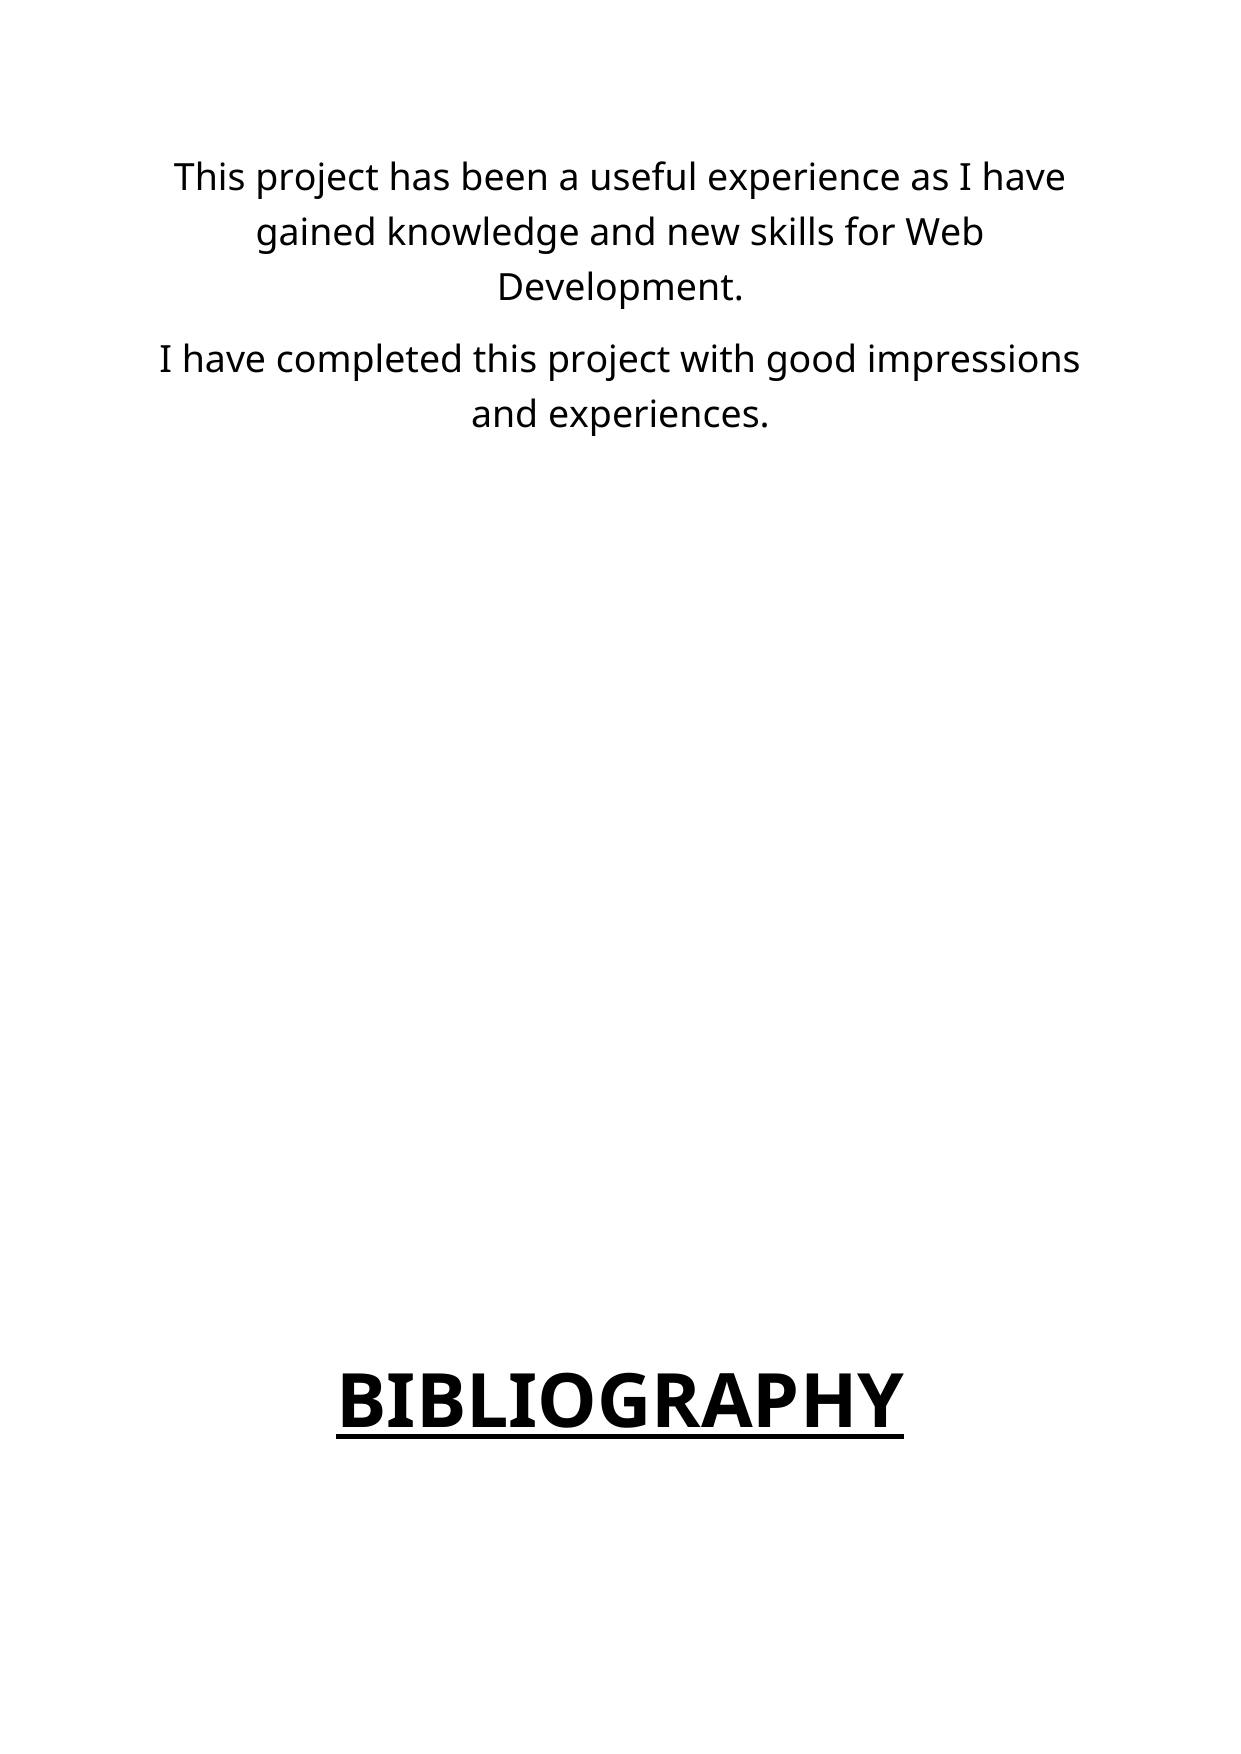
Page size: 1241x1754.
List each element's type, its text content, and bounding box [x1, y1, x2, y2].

text This project has been a useful experience as I have gained knowledge and new skills for Web Development. [150, 150, 1090, 311]
text I have completed this project with good impressions and experiences. [150, 332, 1090, 438]
text BIBLIOGRAPHY [150, 1348, 1090, 1450]
